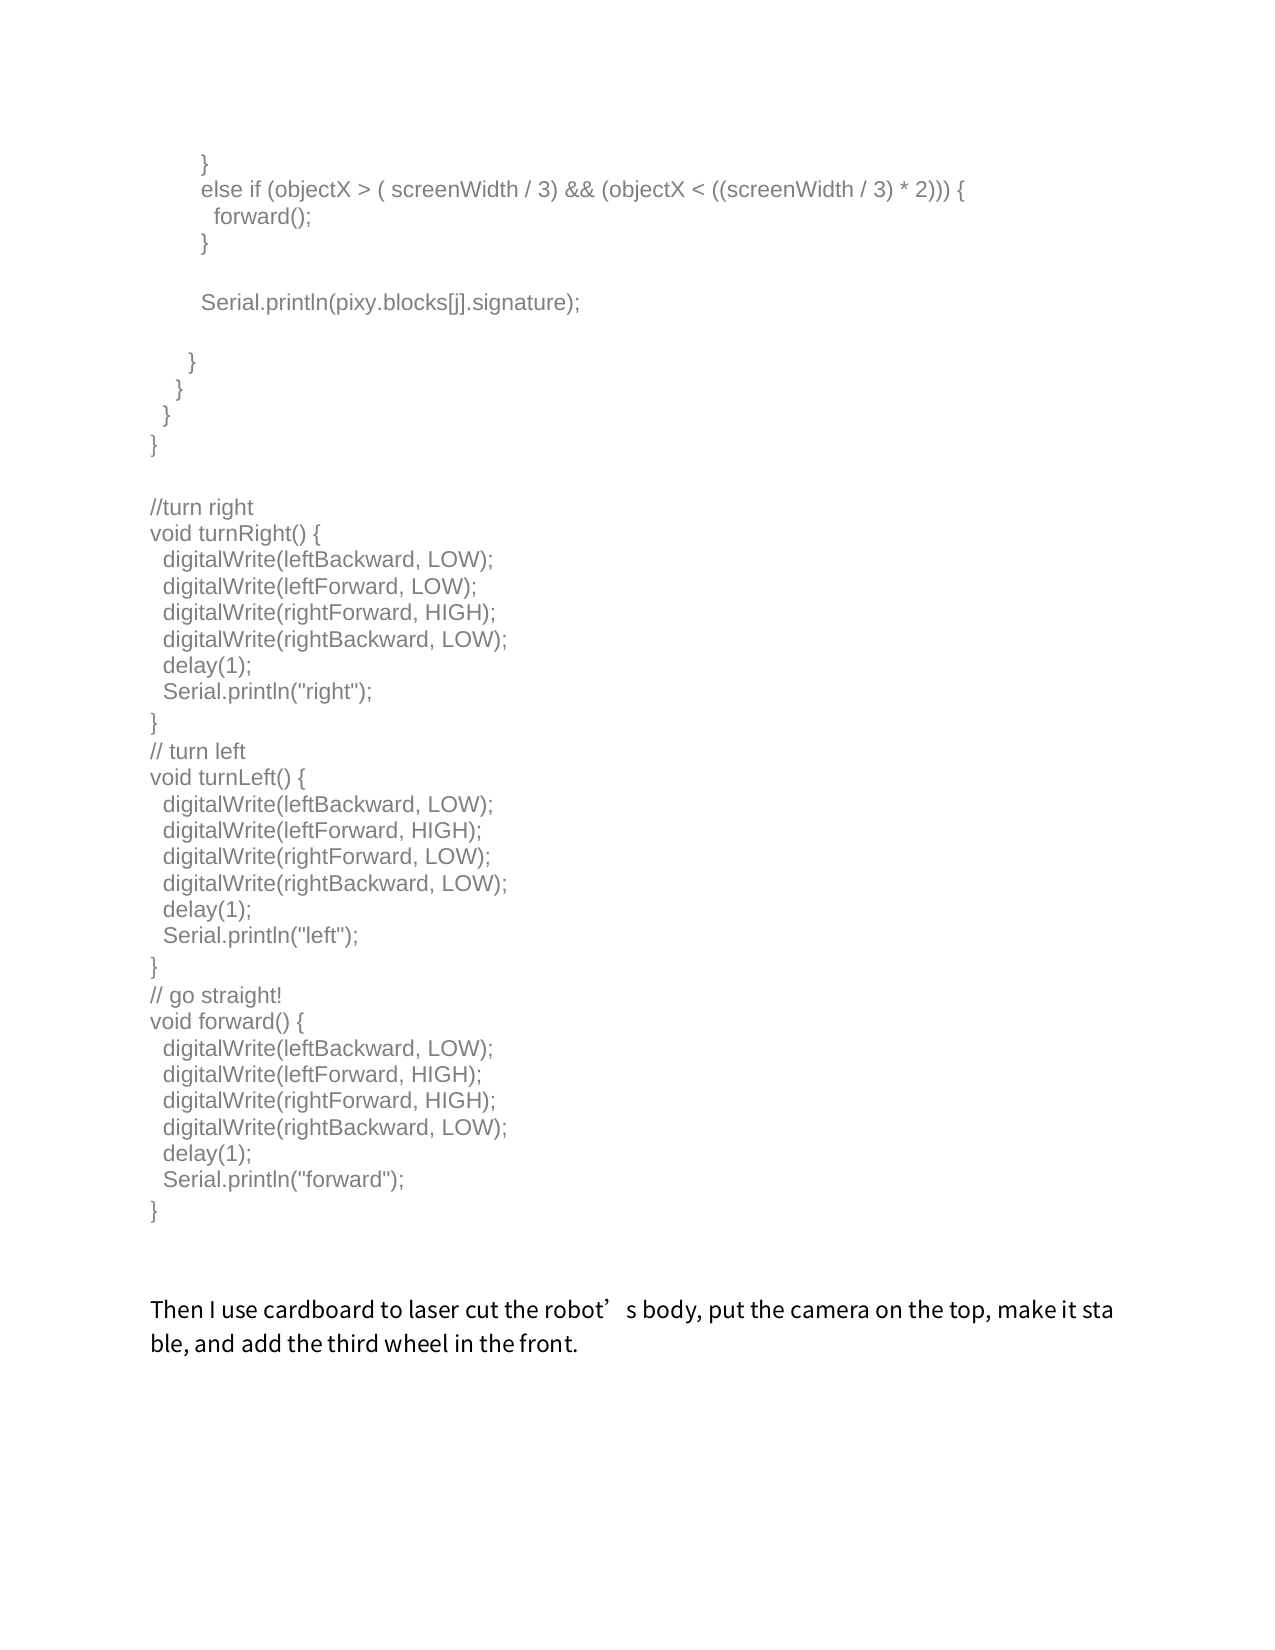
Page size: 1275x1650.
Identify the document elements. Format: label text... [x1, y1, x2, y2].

text else if (objectX > ( screenWidth / 3) && (objectX < ((screenWidth / 3) * 2))) { [150, 176, 1125, 203]
text digitalWrite(leftForward, HIGH); [150, 817, 1125, 843]
text } [150, 401, 1125, 427]
text digitalWrite(leftBackward, LOW); [150, 1034, 1125, 1061]
text // go straight! [150, 982, 1125, 1008]
text } [150, 150, 1125, 176]
text digitalWrite(rightForward, HIGH); [150, 599, 1125, 626]
text delay(1); [150, 896, 1125, 922]
text } [150, 348, 1125, 374]
text } [150, 704, 1125, 738]
text Serial.println("forward"); [150, 1166, 1125, 1193]
text digitalWrite(leftForward, LOW); [150, 573, 1125, 599]
text void turnLeft() { [150, 764, 1125, 791]
text } [150, 374, 1125, 401]
text digitalWrite(leftBackward, LOW); [150, 546, 1125, 573]
text digitalWrite(leftForward, HIGH); [150, 1061, 1125, 1087]
text forward(); [150, 203, 1125, 229]
text } [150, 949, 1125, 982]
text digitalWrite(rightBackward, LOW); [150, 626, 1125, 652]
text digitalWrite(rightBackward, LOW); [150, 869, 1125, 896]
text //turn right [150, 494, 1125, 520]
text delay(1); [150, 652, 1125, 678]
text Then I use cardboard to laser cut the robot’s body, put the camera on the top, make it stable, and add the third wheel in the front. [150, 1292, 1125, 1359]
text } [150, 229, 1125, 255]
text Serial.println("right"); [150, 678, 1125, 704]
text } [150, 1193, 1125, 1226]
text delay(1); [150, 1140, 1125, 1166]
text Serial.println(pixy.blocks[j].signature); [150, 289, 1125, 315]
text // turn left [150, 738, 1125, 764]
text void turnRight() { [150, 520, 1125, 546]
text } [150, 427, 1125, 461]
text digitalWrite(rightForward, HIGH); [150, 1087, 1125, 1114]
text digitalWrite(leftBackward, LOW); [150, 791, 1125, 817]
text Serial.println("left"); [150, 922, 1125, 949]
text digitalWrite(rightBackward, LOW); [150, 1114, 1125, 1140]
text void forward() { [150, 1008, 1125, 1034]
text digitalWrite(rightForward, LOW); [150, 843, 1125, 869]
